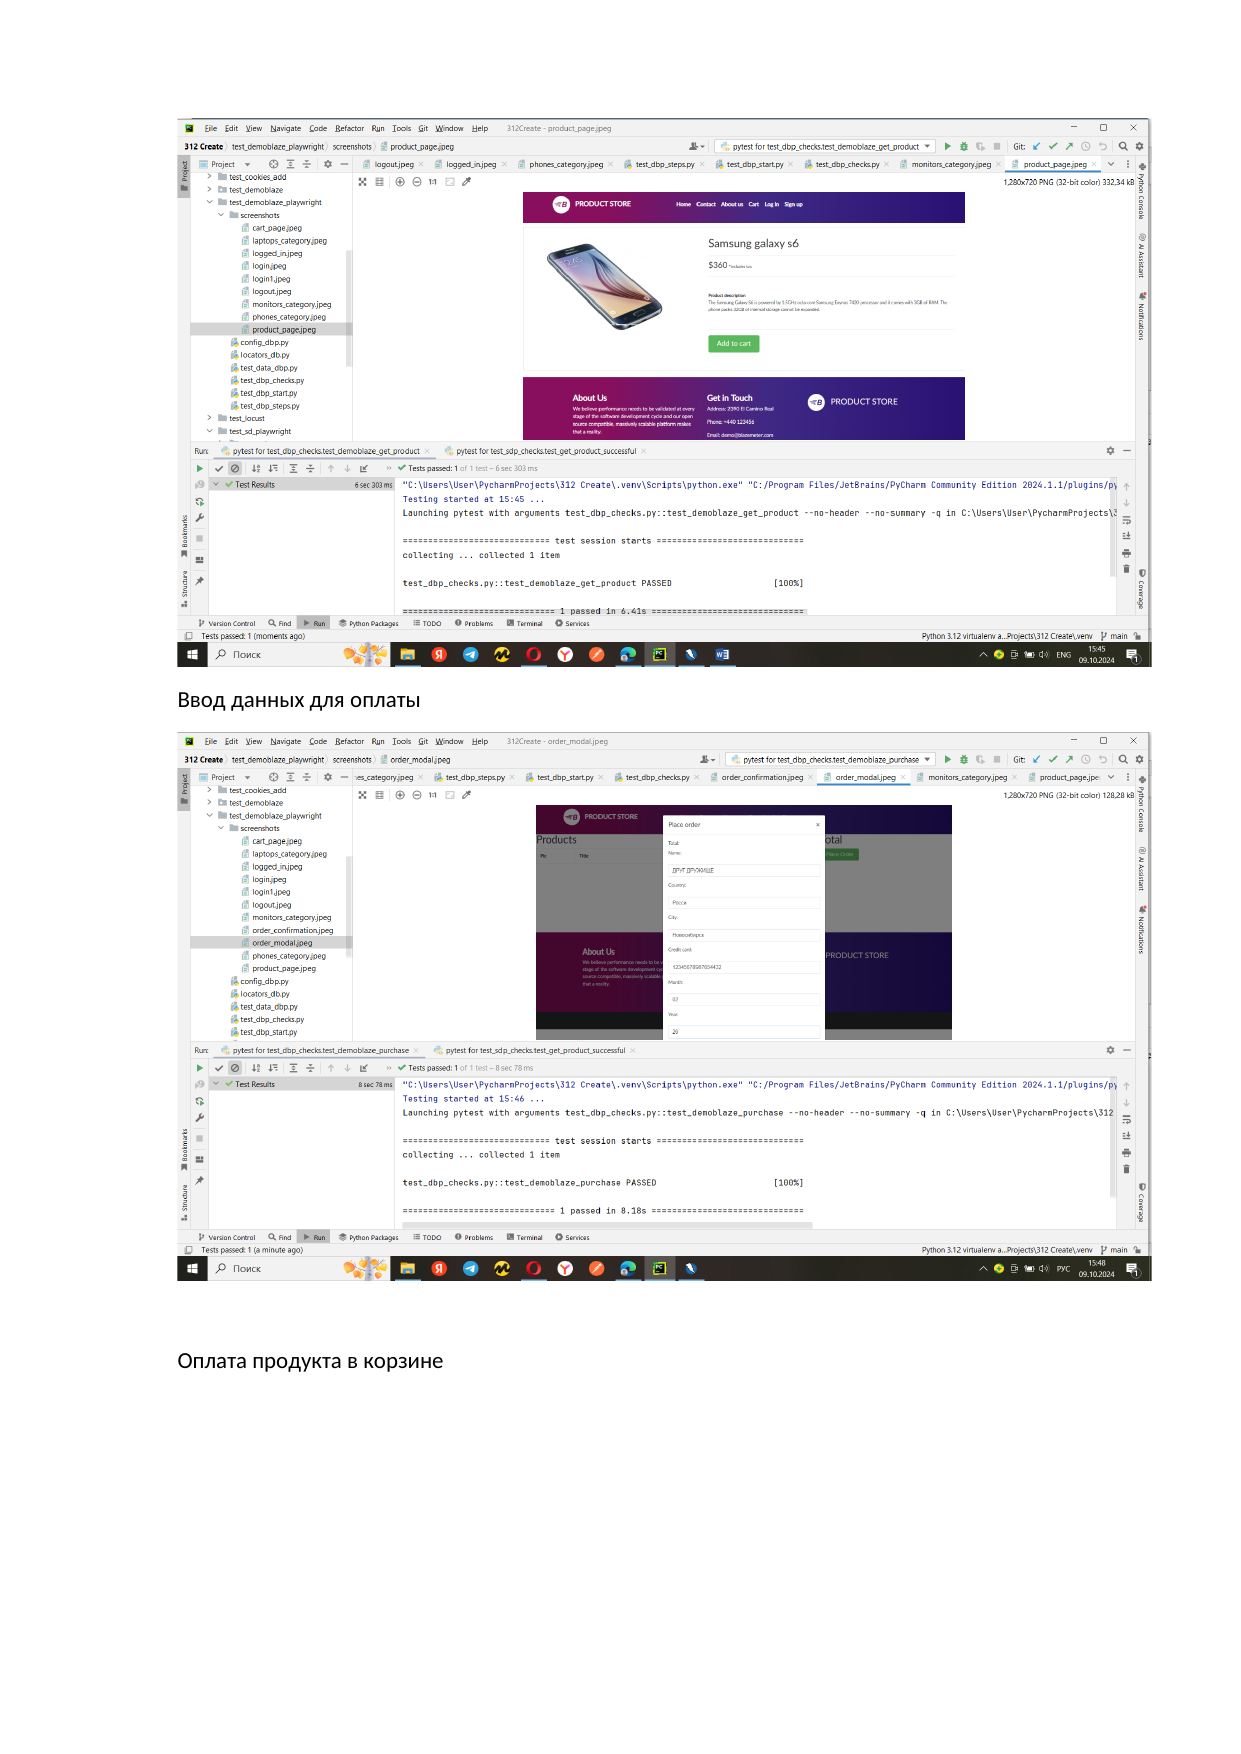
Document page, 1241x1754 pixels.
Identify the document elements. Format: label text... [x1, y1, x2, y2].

text Оплата продукта в корзине [177, 1346, 1152, 1374]
picture [177, 732, 1152, 1281]
text Ввод данных для оплаты [177, 685, 1152, 713]
picture [177, 118, 1152, 667]
